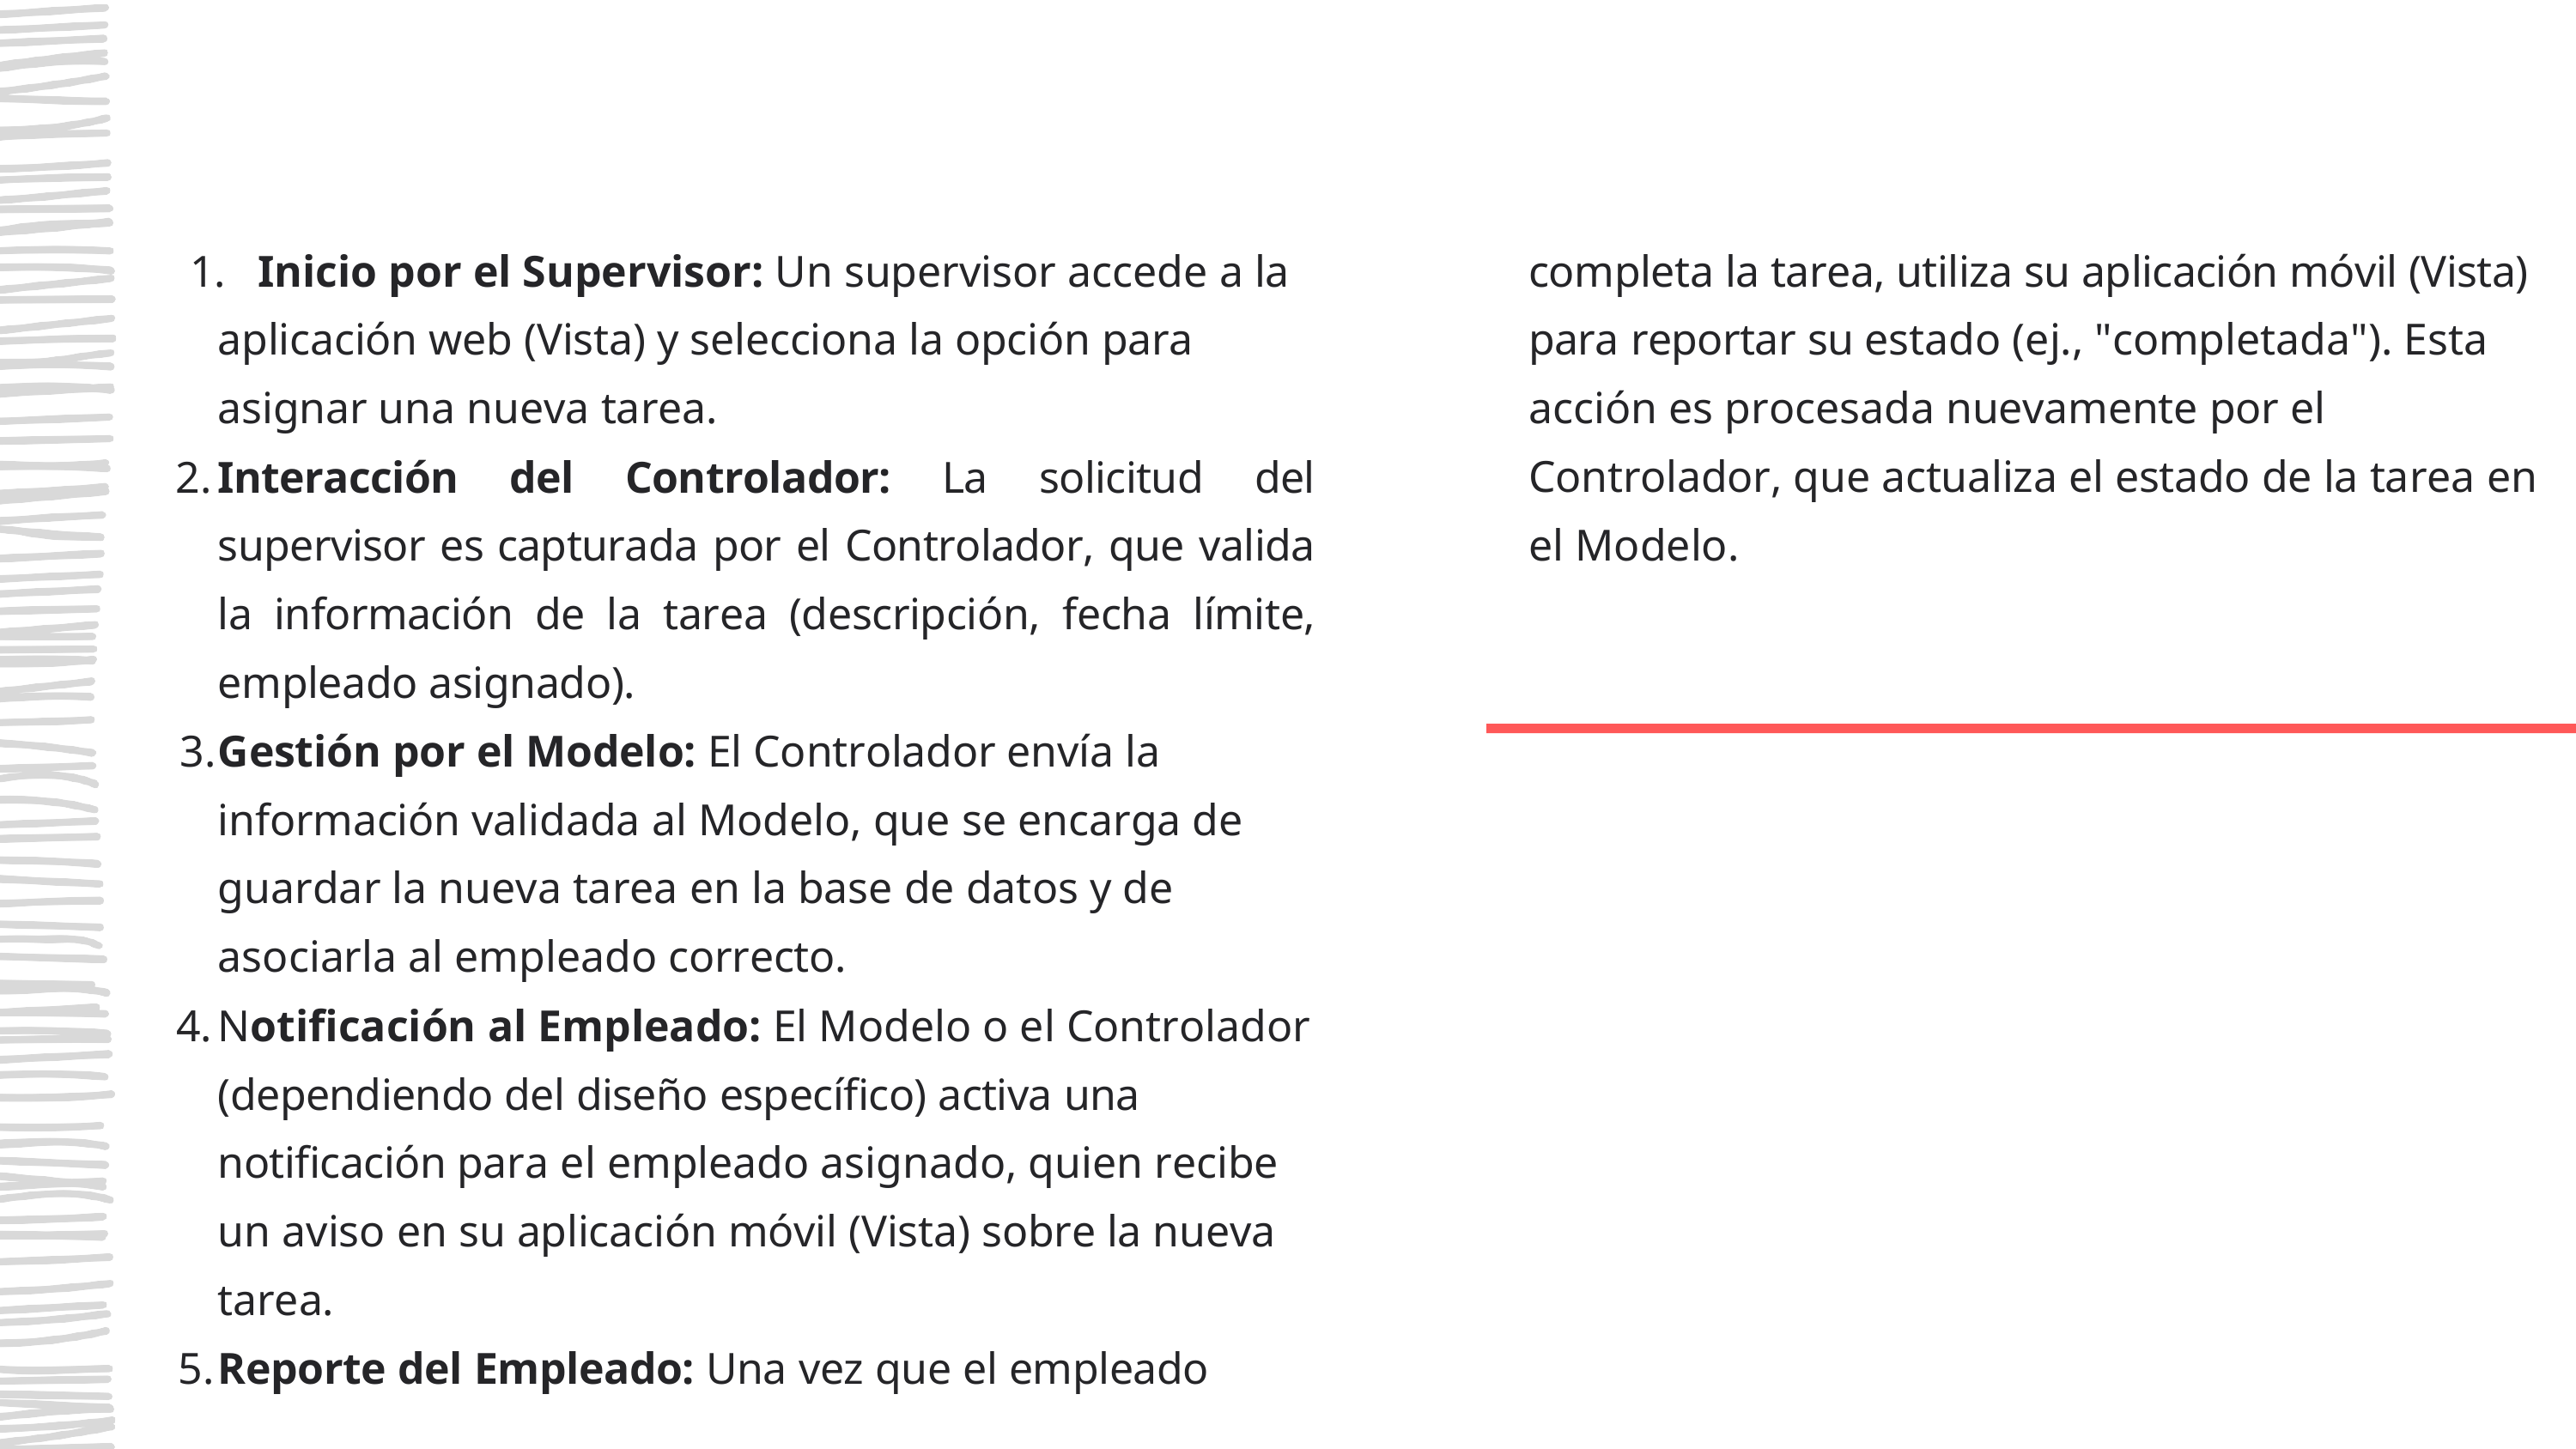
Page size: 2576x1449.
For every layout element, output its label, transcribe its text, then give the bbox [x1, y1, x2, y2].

list Inicio por el Supervisor: Un supervisor accede a la aplicación web (Vista) y selecciona la opción para asignar una nueva tarea. [190, 241, 1301, 436]
list Gestión por el Modelo: El Controlador envía la información validada al Modelo, que se encarga de guardar la nueva tarea en la base de datos y de asociarla al empleado correcto. [179, 721, 1338, 985]
list Reporte del Empleado: Una vez que el empleado completa la tarea, utiliza su aplicación móvil (Vista) para reportar su estado (ej., "completada"). Esta acción es procesada nuevamente por el Controlador, que actualiza el estado de la tarea en el Modelo. [179, 1338, 1336, 1397]
list Interacción del Controlador: La solicitud del supervisor es capturada por el Controlador, que valida la información de la tarea (descripción, fecha límite, empleado asignado). [175, 447, 1315, 711]
picture [0, 739, 116, 1449]
list Reporte del Empleado: Una vez que el empleado completa la tarea, utiliza su aplicación móvil (Vista) para reportar su estado (ej., "completada"). Esta acción es procesada nuevamente por el Controlador, que actualiza el estado de la tarea en el Modelo. [1489, 241, 2539, 573]
picture [0, 4, 117, 726]
list Notificación al Empleado: El Modelo o el Controlador (dependiendo del diseño específico) activa una notificación para el empleado asignado, quien recibe un aviso en su aplicación móvil (Vista) sobre la nueva tarea. [176, 996, 1328, 1328]
